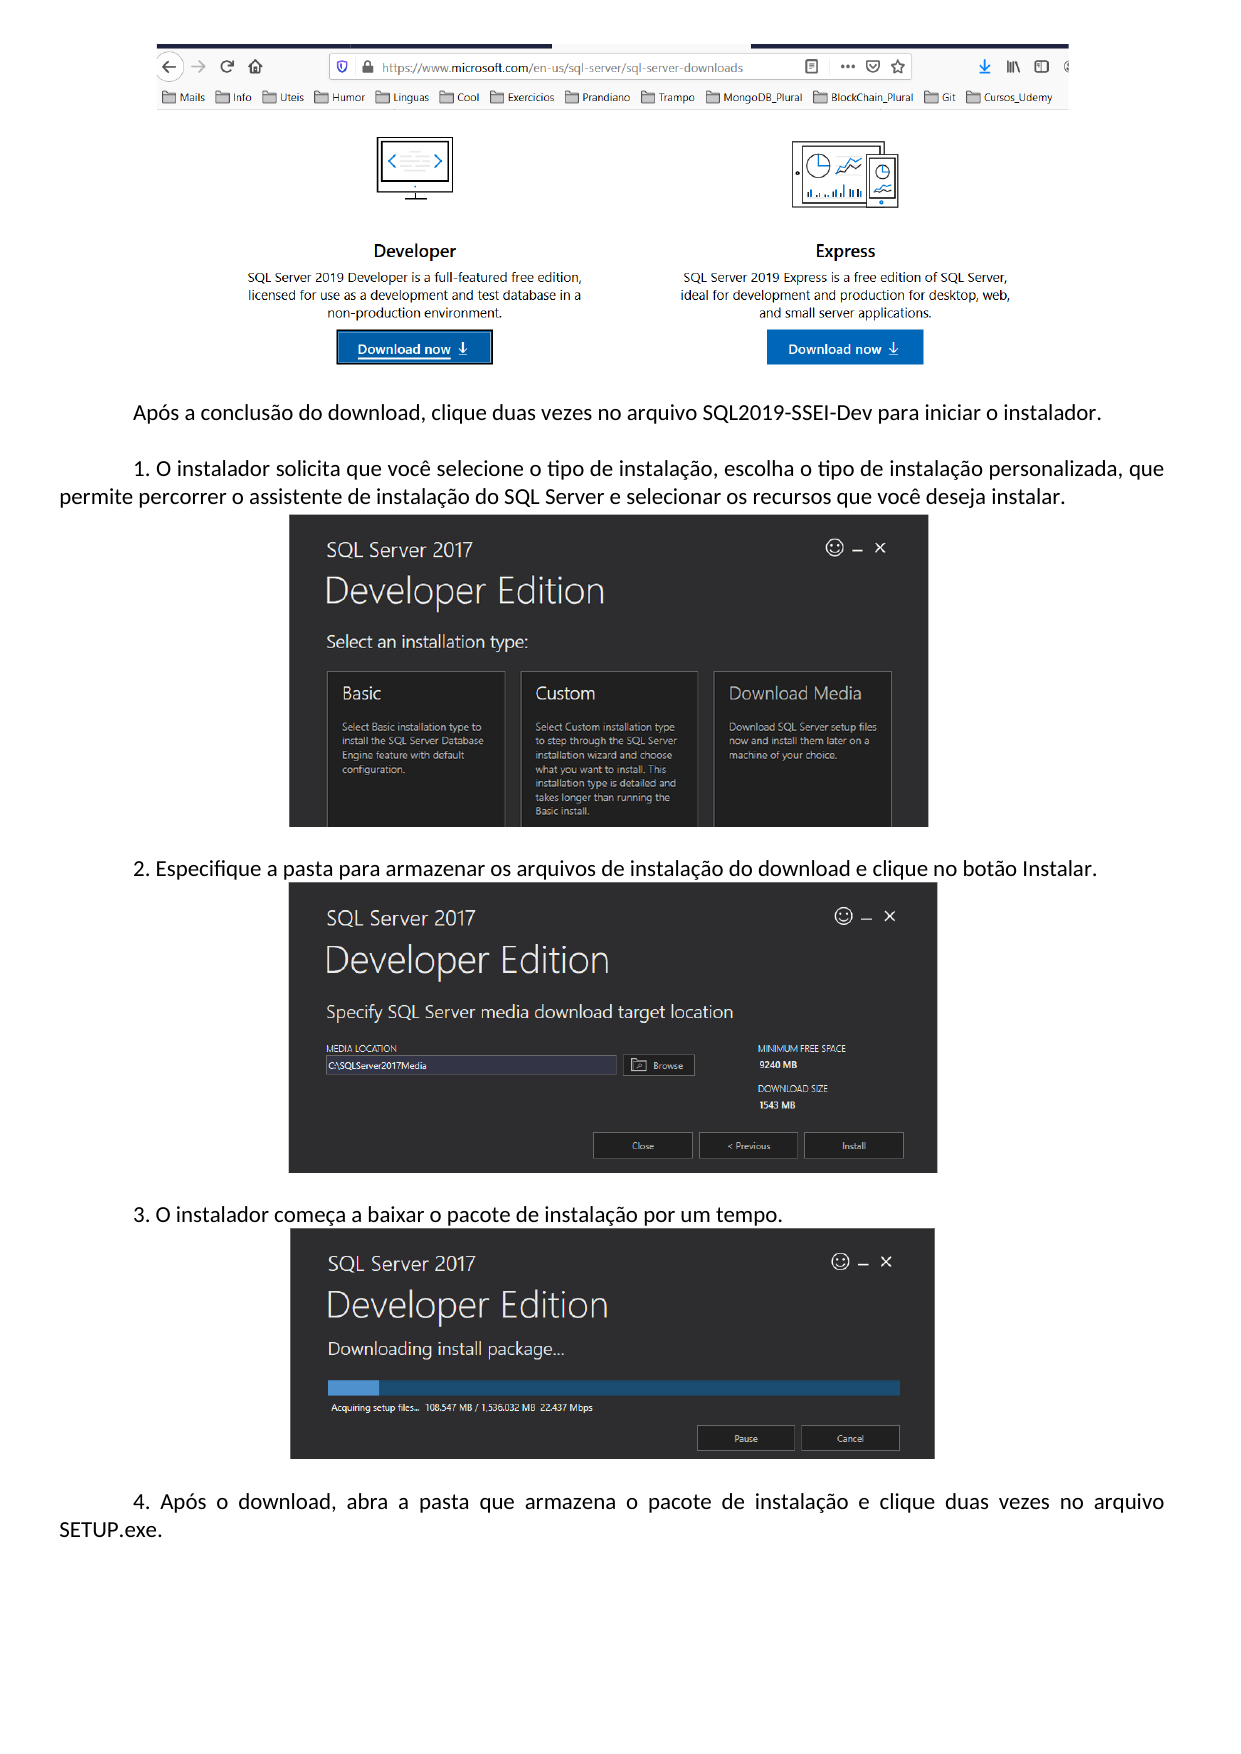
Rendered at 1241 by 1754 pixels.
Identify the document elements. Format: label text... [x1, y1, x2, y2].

picture [288, 882, 938, 1173]
picture [156, 44, 1069, 371]
text 2. Especifique a pasta para armazenar os arquivos de instalação do download e clique no botão Instalar. [59, 854, 1167, 883]
text Após a conclusão do download, clique duas vezes no arquivo SQL2019-SSEI-Dev para iniciar o instalador. [59, 398, 1167, 426]
text 3. O instalador começa a baixar o pacote de instalação por um tempo. [59, 1200, 1167, 1228]
picture [288, 510, 938, 827]
text 4. Após o download, abra a pasta que armazena o pacote de instalação e clique duas vezes no arquivo SETUP.exe. [59, 1487, 1167, 1543]
picture [290, 1228, 936, 1459]
text 1. O instalador solicita que você selecione o tipo de instalação, escolha o tipo de instalação personalizada, que permite percorrer o assistente de instalação do SQL Server e selecionar os recursos que você deseja instalar. [59, 454, 1167, 510]
